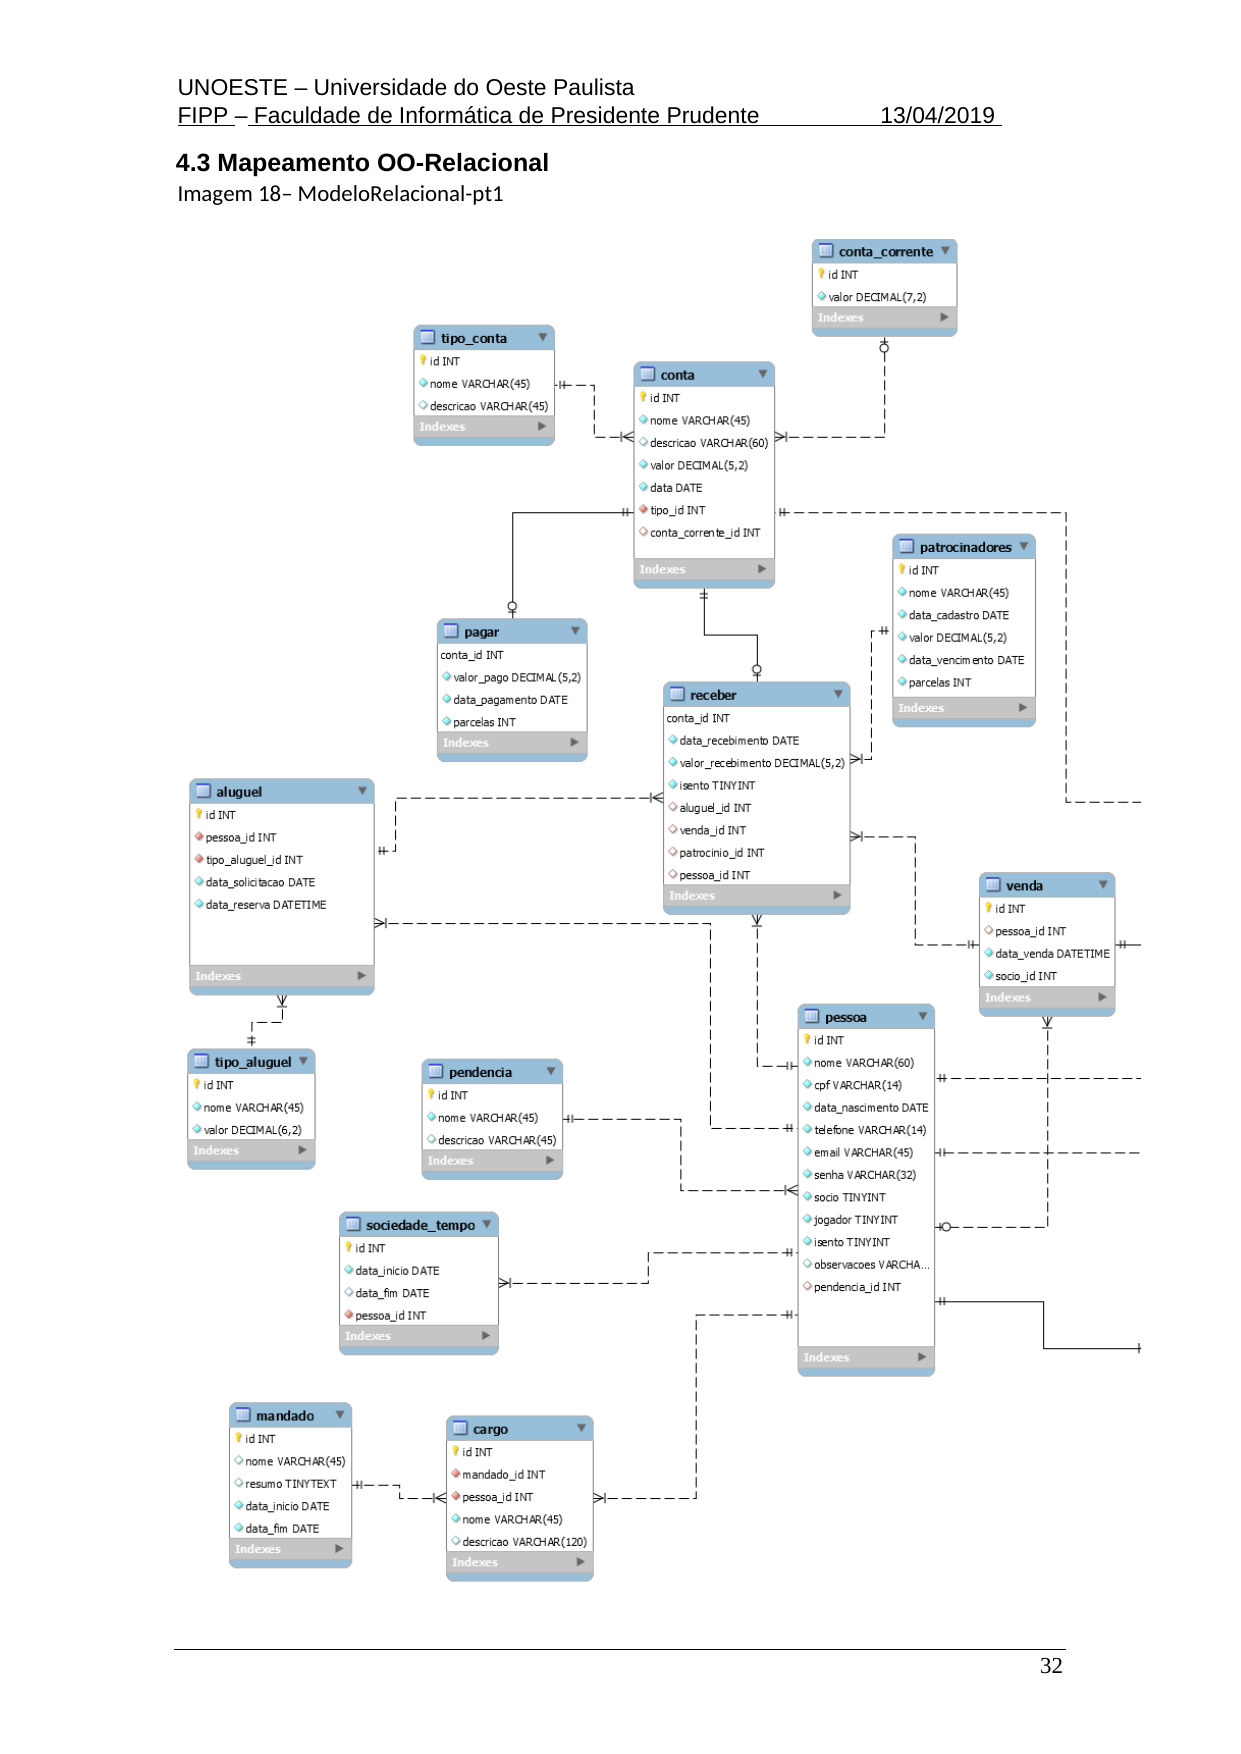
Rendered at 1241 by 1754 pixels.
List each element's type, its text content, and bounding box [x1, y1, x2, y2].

text Imagem 18– ModeloRelacional-pt1 [177, 179, 1063, 207]
subtitle 4.3 Mapeamento OO-Relacional [176, 148, 1063, 176]
picture [177, 239, 1142, 1601]
